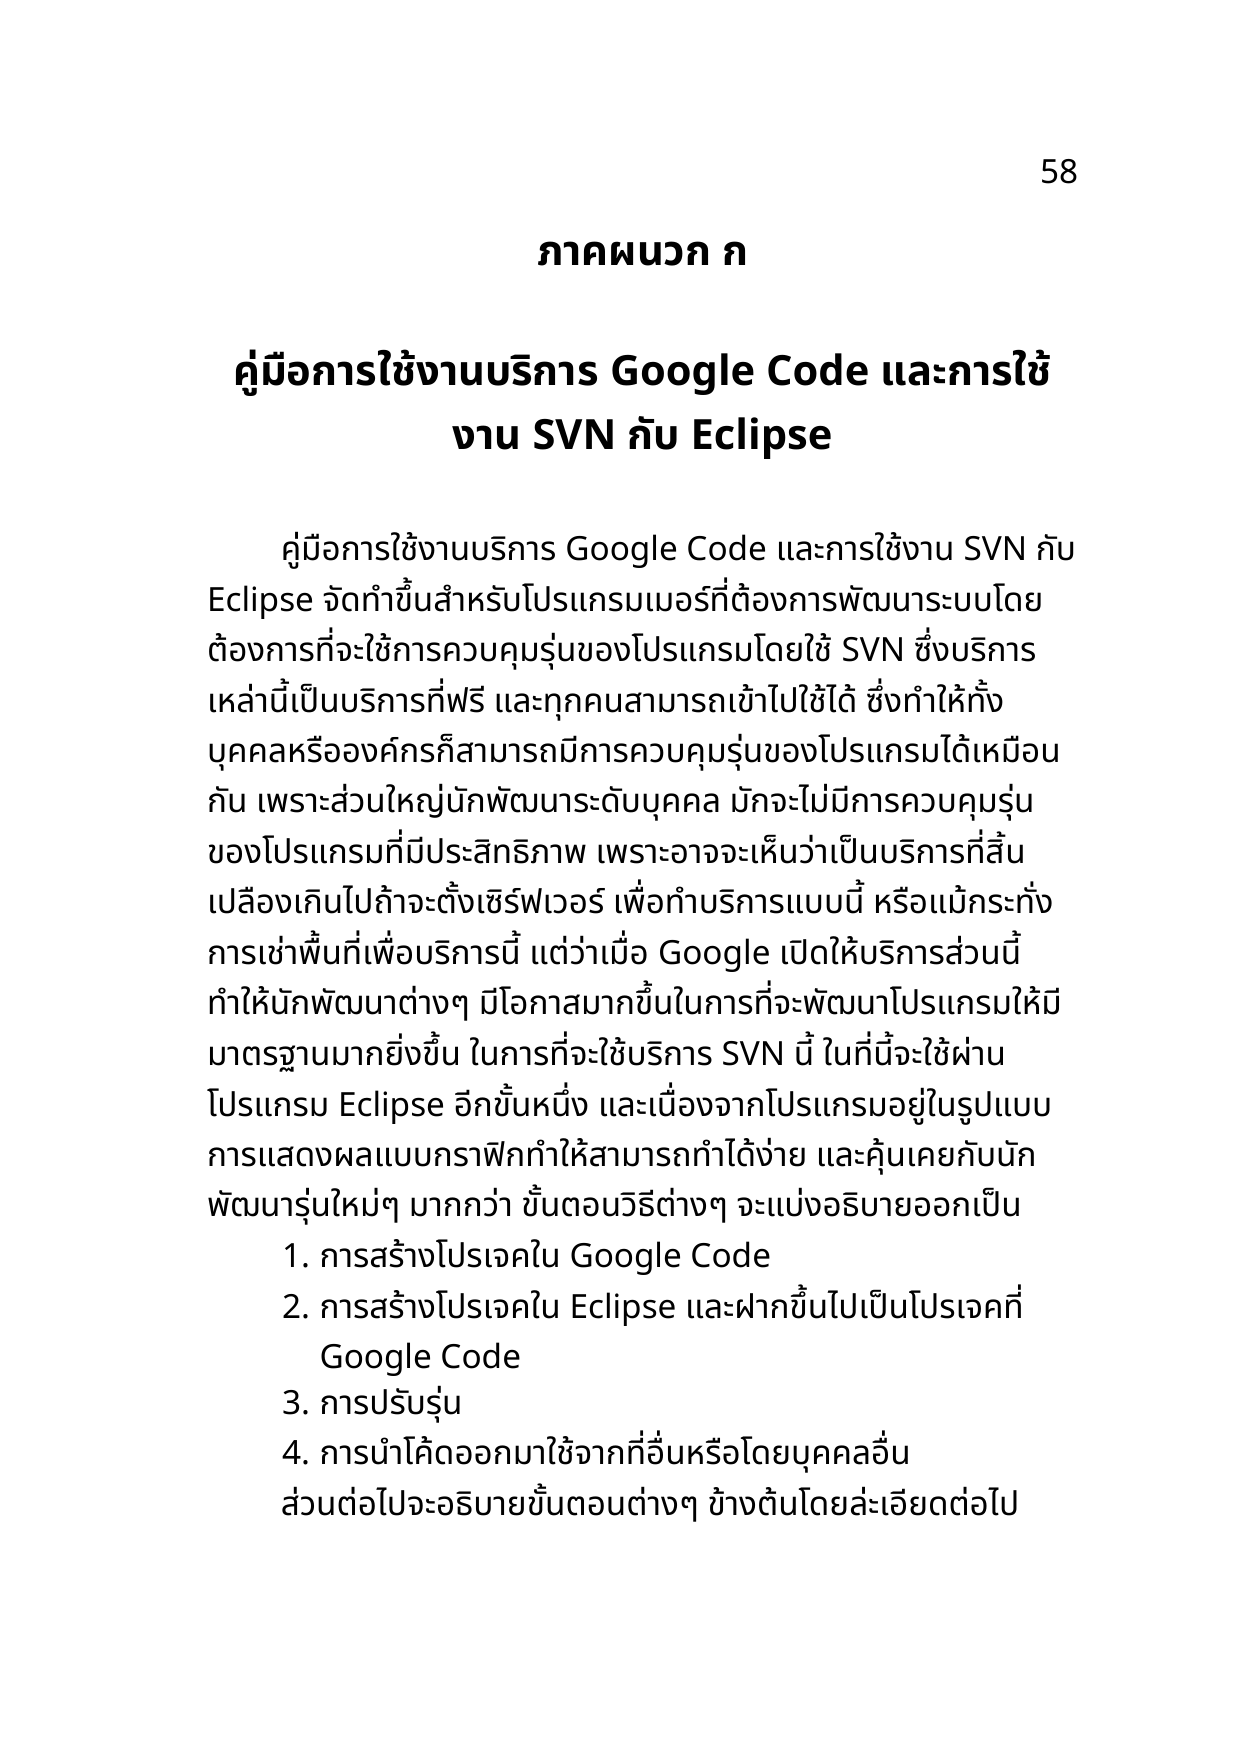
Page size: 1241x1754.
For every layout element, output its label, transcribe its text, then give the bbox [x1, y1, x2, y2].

text คู่มือการใช้งานบริการ Google Code และการใช้งาน SVN กับ Eclipse จัดทำขึ้นสำหรับโปรแกรมเมอร์ที่ต้องการพัฒนาระบบโดย ต้องการที่จะใช้การควบคุมรุ่นของโปรแกรมโดยใช้ SVN ซึ่งบริการเหล่านี้เป็นบริการที่ฟรี และทุกคนสามารถเข้าไปใช้ได้ ซึ่งทำให้ทั้งบุคคลหรือองค์กรก็สามารถมีการควบคุมรุ่นของโปรแกรมได้เหมือนกัน เพราะส่วนใหญ่นักพัฒนาระดับบุคคล มักจะไม่มีการควบคุมรุ่นของโปรแกรมที่มีประสิทธิภาพ เพราะอาจจะเห็นว่าเป็นบริการที่สิ้นเปลืองเกินไปถ้าจะตั้งเซิร์ฟเวอร์ เพื่อทำบริการแบบนี้ หรือแม้กระทั่งการเช่าพื้นที่เพื่อบริการนี้ แต่ว่าเมื่อ Google เปิดให้บริการส่วนนี้ทำให้นักพัฒนาต่างๆ มีโอกาสมากขึ้นในการที่จะพัฒนาโปรแกรมให้มีมาตรฐานมากยิ่งขึ้น ในการที่จะใช้บริการ SVN นี้ ในที่นี้จะใช้ผ่านโปรแกรม Eclipse อีกขั้นหนึ่ง และเนื่องจากโปรแกรมอยู่ในรูปแบบการแสดงผลแบบกราฟิกทำให้สามารถทำได้ง่าย และคุ้นเคยกับนักพัฒนารุ่นใหม่ๆ มากกว่า ขั้นตอนวิธีต่างๆ จะแบ่งอธิบายออกเป็น [207, 525, 1078, 1232]
list การนำโค้ดออกมาใช้จากที่อื่นหรือโดยบุคคลอื่น [282, 1429, 1078, 1480]
text ส่วนต่อไปจะอธิบายขั้นตอนต่างๆ ข้างต้นโดยล่ะเอียดต่อไป [207, 1480, 1078, 1530]
list การสร้างโปรเจคใน Eclipse และฝากขึ้นไปเป็นโปรเจคที่ Google Code [282, 1282, 1078, 1378]
list การสร้างโปรเจคใน Google Code [282, 1232, 1078, 1282]
subtitle คู่มือการใช้งานบริการ Google Code และการใช้งาน SVN กับ Eclipse [207, 341, 1078, 468]
subtitle ภาคผนวก ก [207, 222, 1078, 284]
list การปรับรุ่น [282, 1378, 1078, 1429]
